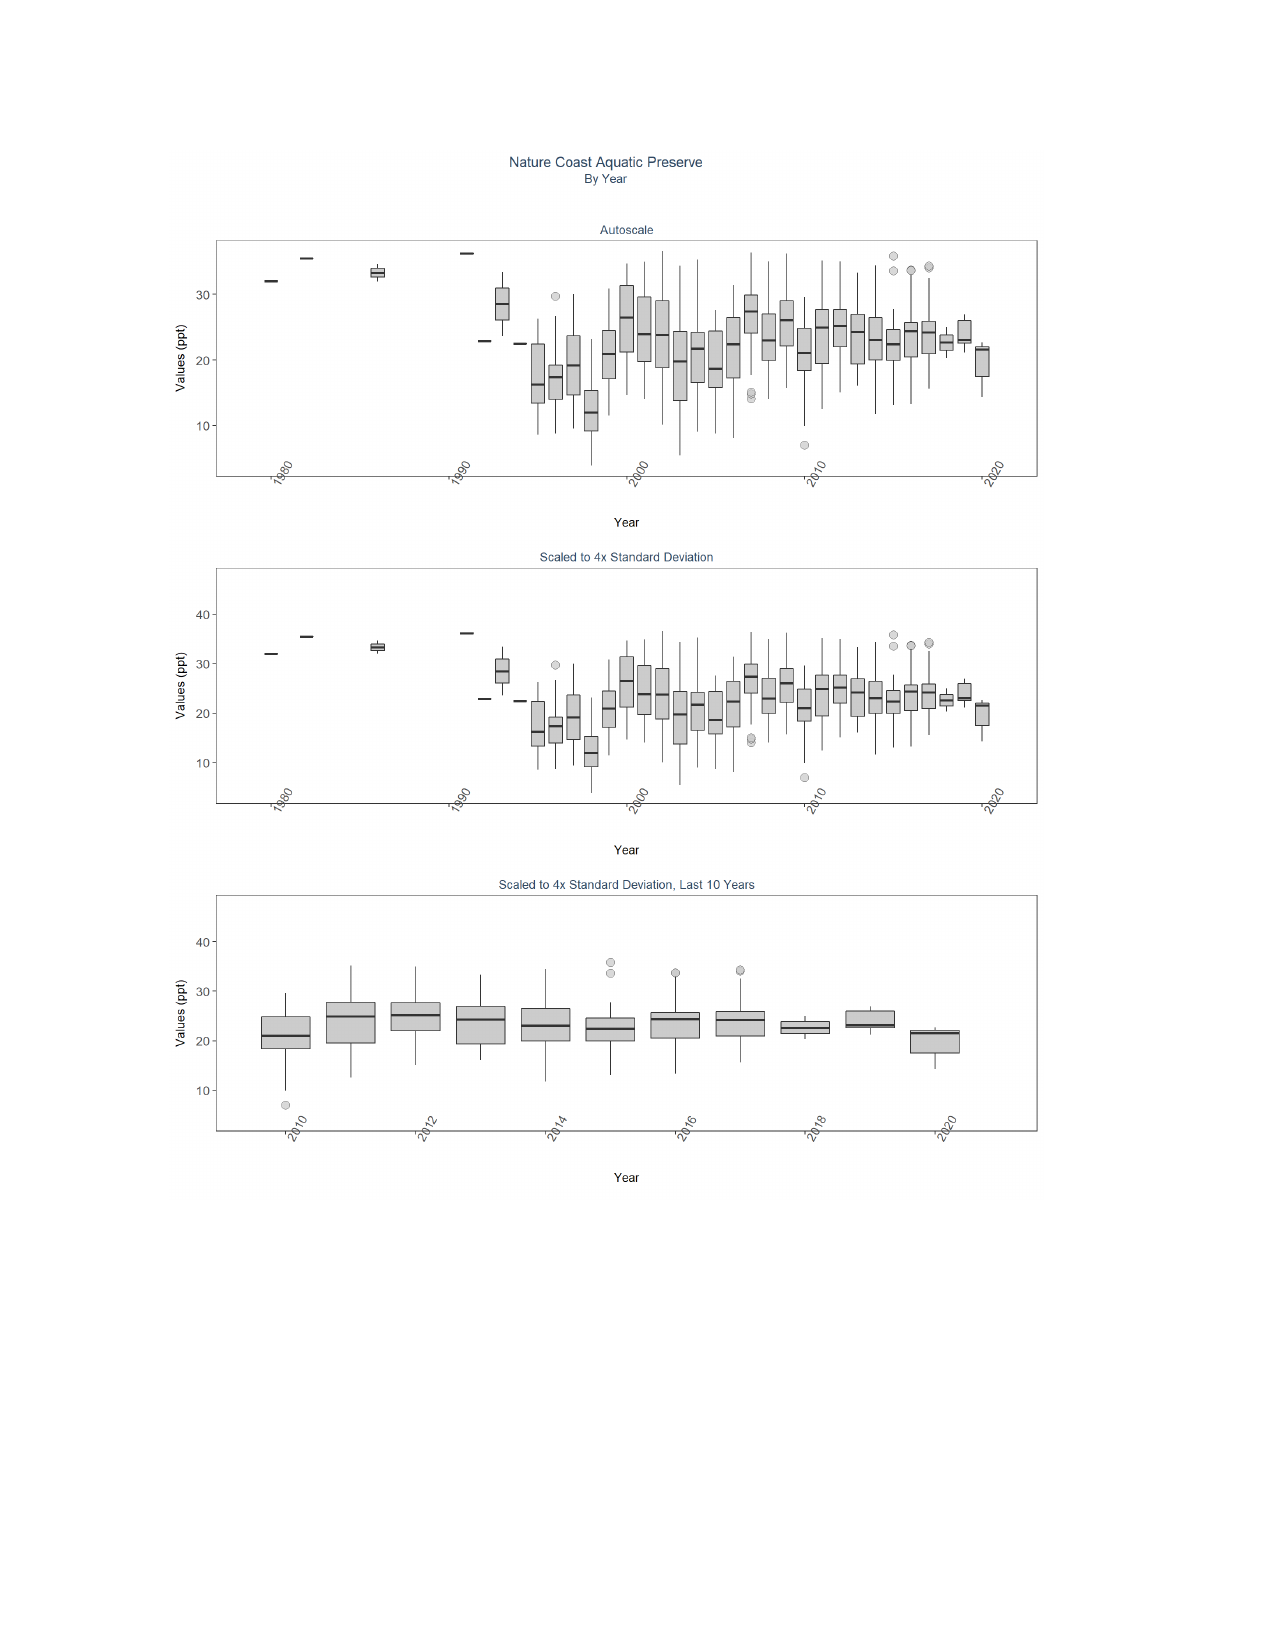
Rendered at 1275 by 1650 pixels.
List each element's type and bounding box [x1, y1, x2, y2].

picture [168, 150, 1044, 1200]
